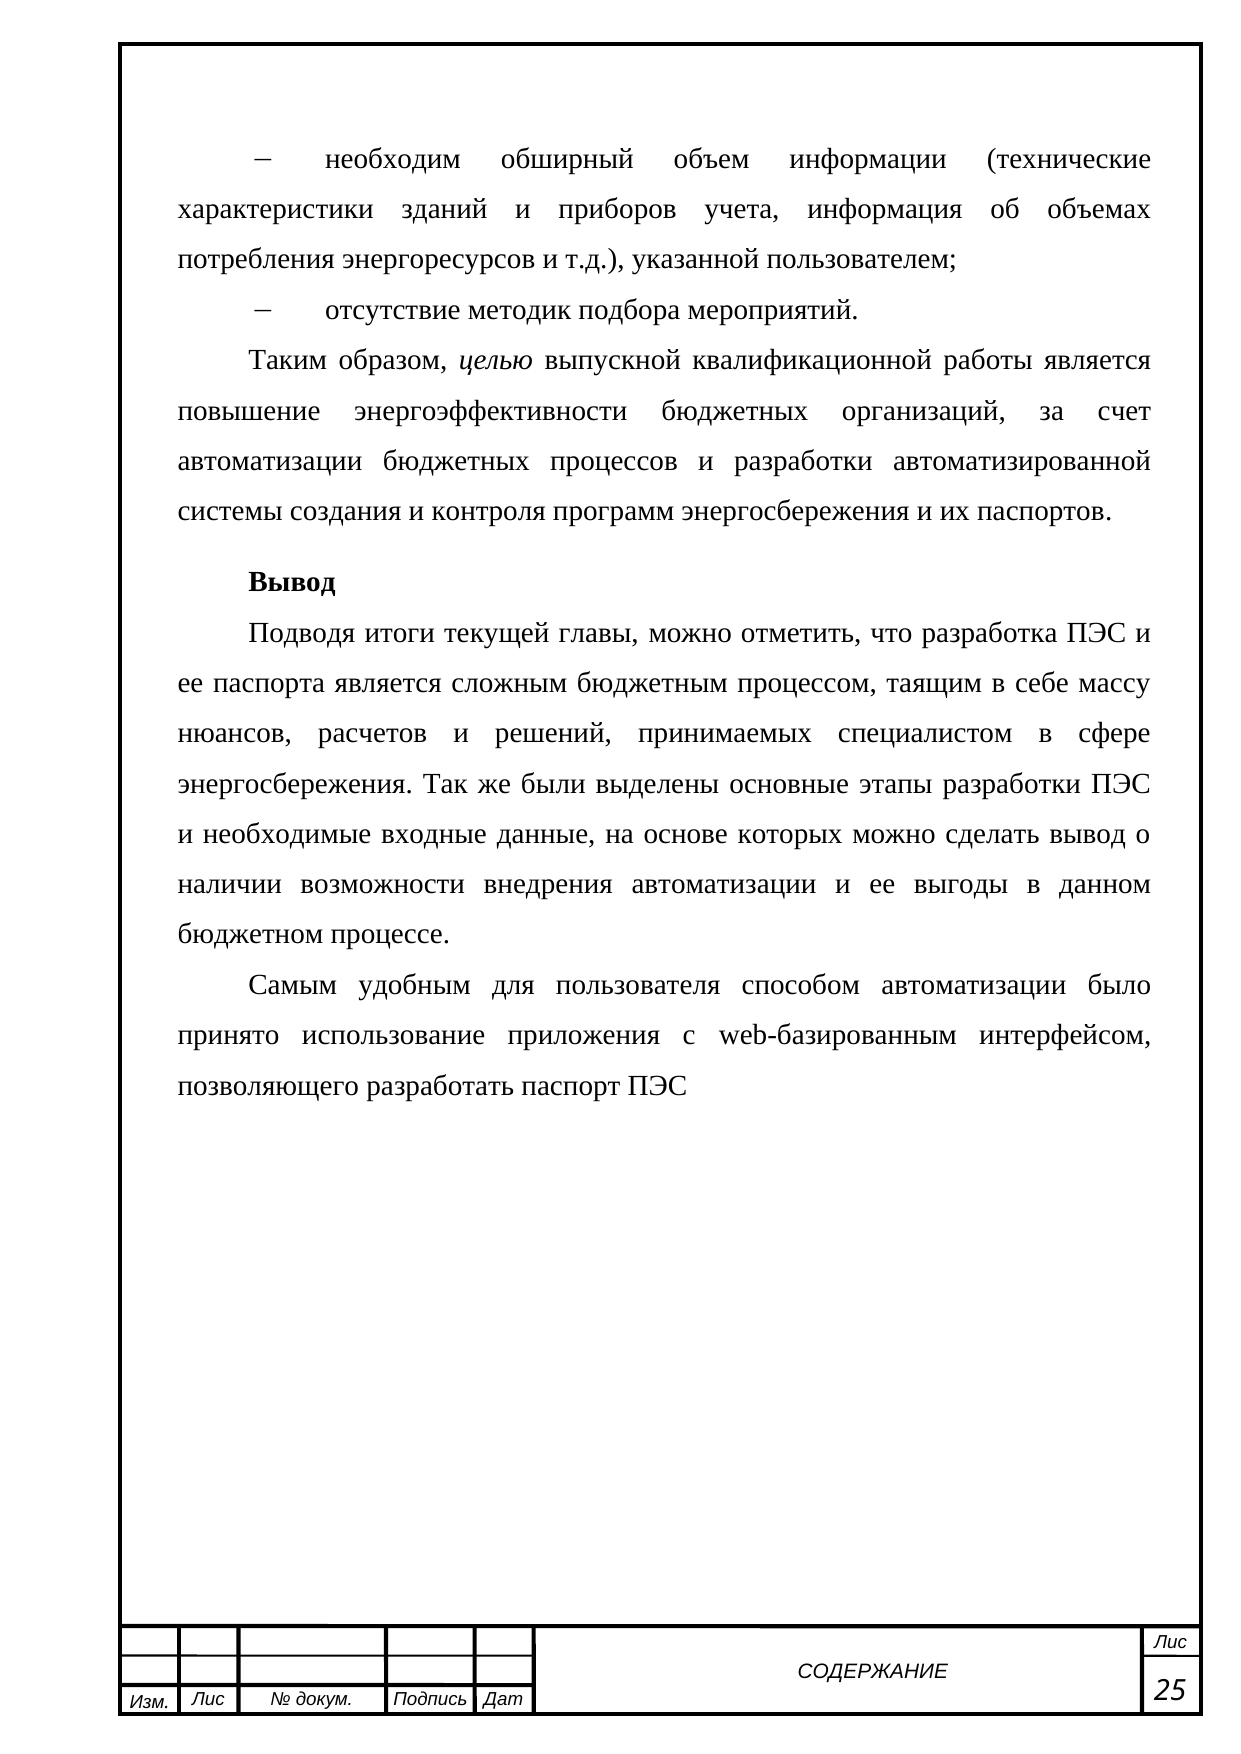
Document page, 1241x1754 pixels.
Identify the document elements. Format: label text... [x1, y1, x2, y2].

list отсутствие методик подбора мероприятий. [177, 292, 1152, 326]
text Таким образом, целью выпускной квалификационной работы является повышение энергоэффективности бюджетных организаций, за счет автоматизации бюджетных процессов и разработки автоматизированной системы создания и контроля программ энергосбережения и их паспортов. [177, 342, 1152, 527]
text Самым удобным для пользователя способом автоматизации было принято использование приложения с web-базированным интерфейсом, позволяющего разработать паспорт ПЭС [177, 967, 1152, 1101]
list необходим обширный объем информации (технические характеристики зданий и приборов учета, информация об объемах потребления энергоресурсов и т.д.), указанной пользователем; [177, 141, 1152, 275]
text Вывод [177, 564, 1152, 598]
text Подводя итоги текущей главы, можно отметить, что разработка ПЭС и ее паспорта является сложным бюджетным процессом, таящим в себе массу нюансов, расчетов и решений, принимаемых специалистом в сфере энергосбережения. Так же были выделены основные этапы разработки ПЭС и необходимые входные данные, на основе которых можно сделать вывод о наличии возможности внедрения автоматизации и ее выгоды в данном бюджетном процессе. [177, 615, 1152, 950]
